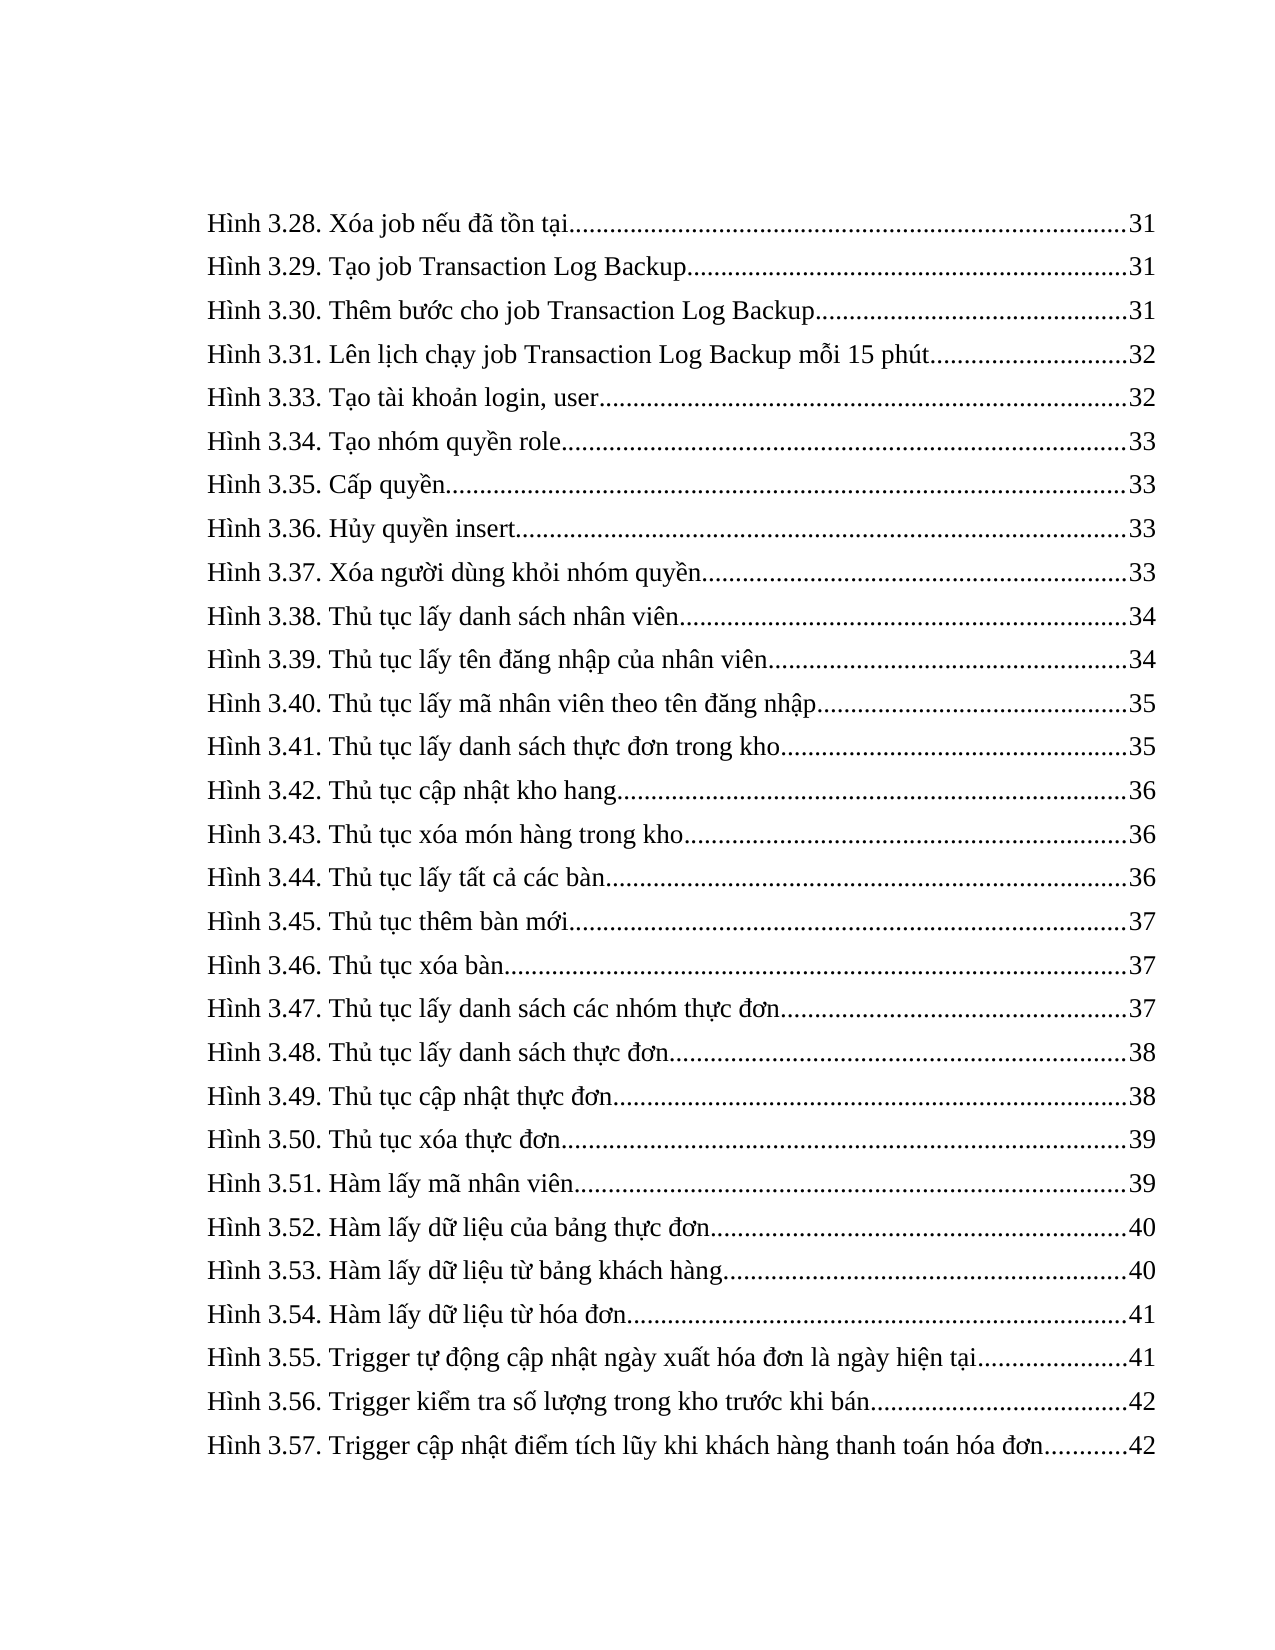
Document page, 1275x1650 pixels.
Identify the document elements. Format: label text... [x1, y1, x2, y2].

text Hình 3.30. Thêm bước cho job Transaction Log Backup 31 [207, 294, 1157, 325]
text Hình 3.33. Tạo tài khoản login, user 32 [207, 381, 1157, 412]
text Hình 3.36. Hủy quyền insert 33 [207, 512, 1157, 543]
text Hình 3.38. Thủ tục lấy danh sách nhân viên 34 [207, 599, 1157, 631]
text Hình 3.28. Xóa job nếu đã tồn tại 31 [207, 207, 1157, 238]
text Hình 3.41. Thủ tục lấy danh sách thực đơn trong kho 35 [207, 731, 1157, 762]
text Hình 3.39. Thủ tục lấy tên đăng nhập của nhân viên 34 [207, 643, 1157, 674]
text Hình 3.43. Thủ tục xóa món hàng trong kho 36 [207, 818, 1157, 849]
text Hình 3.46. Thủ tục xóa bàn 37 [207, 949, 1157, 980]
text Hình 3.48. Thủ tục lấy danh sách thực đơn 38 [207, 1036, 1157, 1067]
text Hình 3.57. Trigger cập nhật điểm tích lũy khi khách hàng thanh toán hóa đơn 42 [207, 1429, 1157, 1460]
text Hình 3.37. Xóa người dùng khỏi nhóm quyền 33 [207, 556, 1157, 587]
text Hình 3.53. Hàm lấy dữ liệu từ bảng khách hàng 40 [207, 1254, 1157, 1285]
text Hình 3.34. Tạo nhóm quyền role 33 [207, 425, 1157, 456]
text Hình 3.35. Cấp quyền 33 [207, 469, 1157, 500]
text Hình 3.52. Hàm lấy dữ liệu của bảng thực đơn 40 [207, 1211, 1157, 1242]
text Hình 3.54. Hàm lấy dữ liệu từ hóa đơn. 41 [207, 1298, 1157, 1329]
text Hình 3.51. Hàm lấy mã nhân viên 39 [207, 1167, 1157, 1198]
text Hình 3.50. Thủ tục xóa thực đơn 39 [207, 1123, 1157, 1154]
text Hình 3.42. Thủ tục cập nhật kho hang 36 [207, 774, 1157, 805]
text Hình 3.55. Trigger tự động cập nhật ngày xuất hóa đơn là ngày hiện tại 41 [207, 1342, 1157, 1373]
text Hình 3.29. Tạo job Transaction Log Backup 31 [207, 250, 1157, 282]
text Hình 3.56. Trigger kiểm tra số lượng trong kho trước khi bán 42 [207, 1385, 1157, 1416]
text Hình 3.47. Thủ tục lấy danh sách các nhóm thực đơn 37 [207, 992, 1157, 1023]
text Hình 3.45. Thủ tục thêm bàn mới 37 [207, 905, 1157, 936]
text Hình 3.44. Thủ tục lấy tất cả các bàn 36 [207, 861, 1157, 893]
text Hình 3.31. Lên lịch chạy job Transaction Log Backup mỗi 15 phút 32 [207, 338, 1157, 369]
text Hình 3.40. Thủ tục lấy mã nhân viên theo tên đăng nhập 35 [207, 687, 1157, 718]
text Hình 3.49. Thủ tục cập nhật thực đơn 38 [207, 1080, 1157, 1111]
